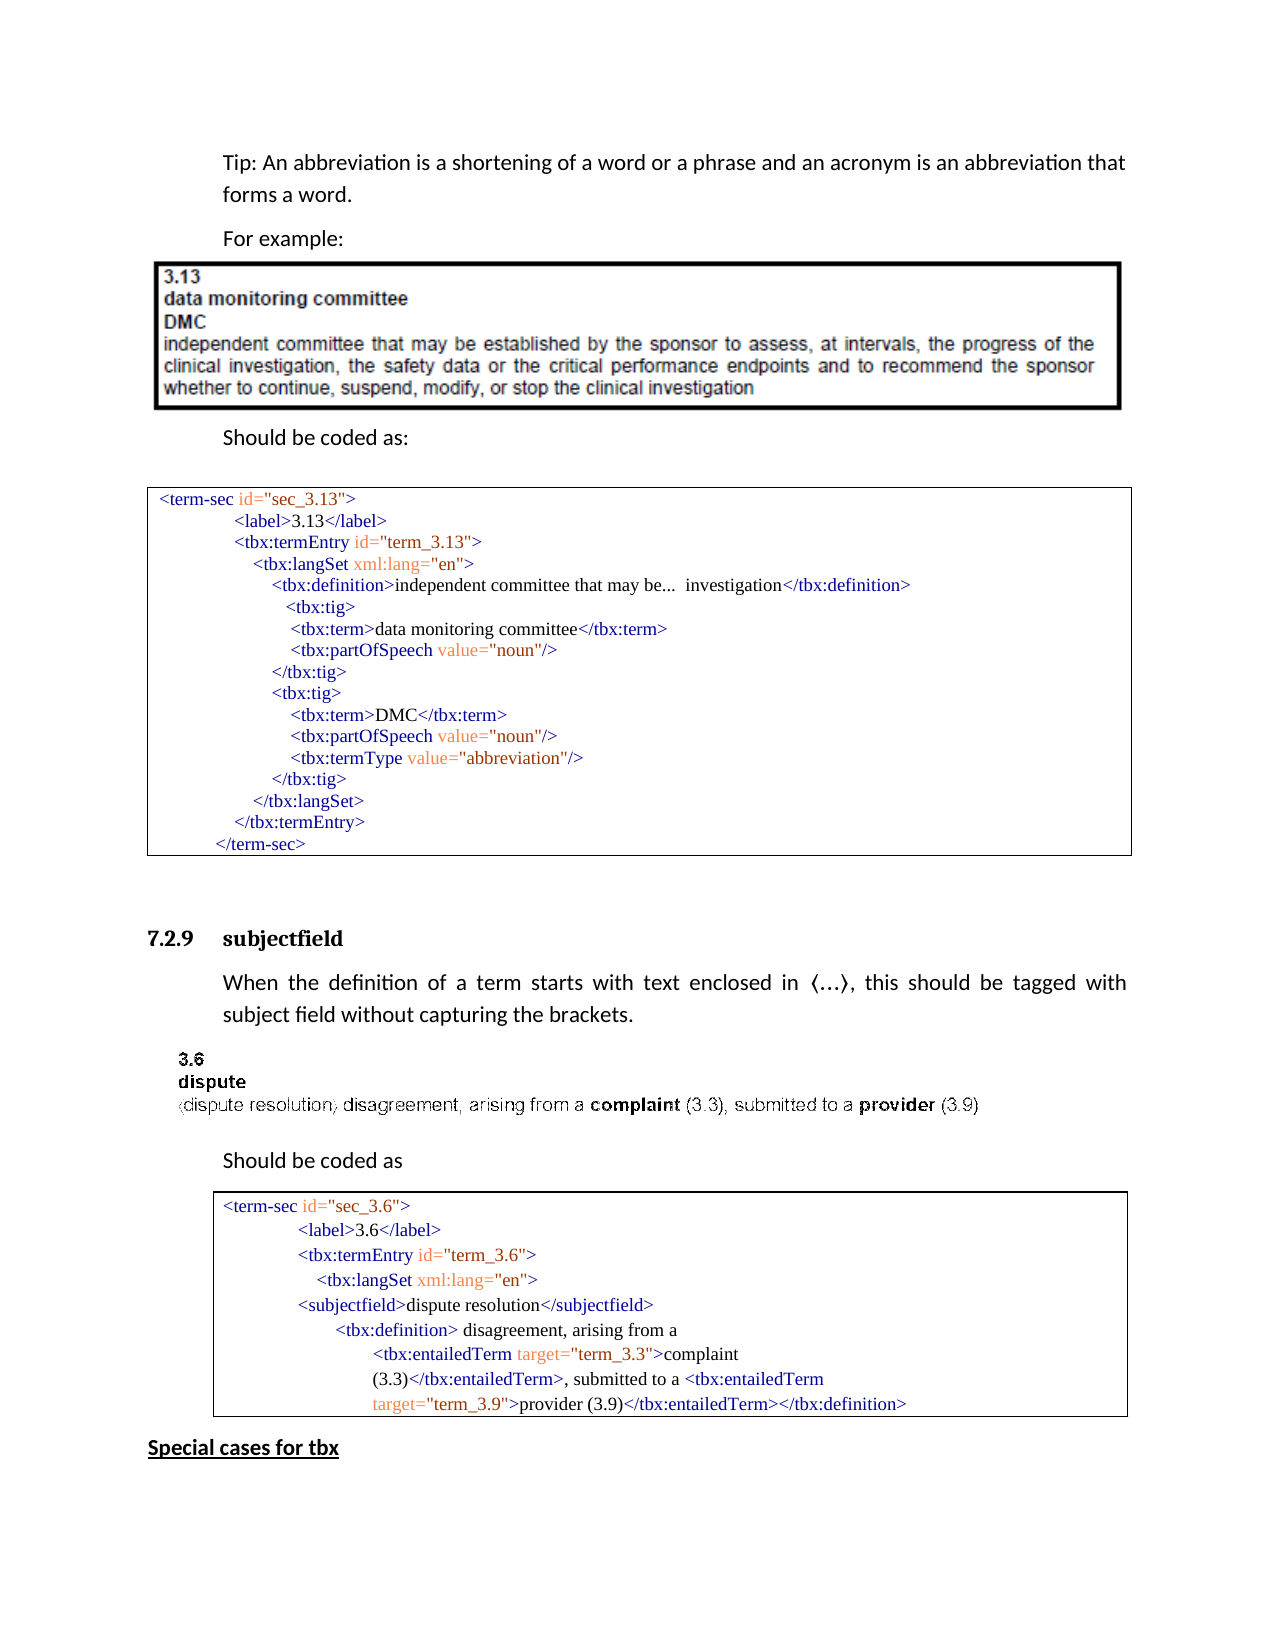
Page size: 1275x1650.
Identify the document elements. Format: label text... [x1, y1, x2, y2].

subtitle subjectfield [148, 925, 1127, 952]
text When the definition of a term starts with text enclosed in 〈…〉, this should be tagged with subject field without capturing the brackets. [223, 968, 1127, 1029]
text <term-sec id="sec_3.6"> <label>3.6</label> <tbx:termEntry id="term_3.6"> <tbx:langSet xml:lang="en"> <subjectfield>dispute resolution</subjectfield> <tbx:definition> disagreement, arising from a <tbx:entailedTerm target="term_3.3">complaint (3.3)</tbx:entailedTerm>, submitted to a <tbx:entailedTerm target="term_3.9">provider (3.9)</tbx:entailedTerm></tbx:definition> [214, 1193, 1127, 1416]
picture [148, 257, 1128, 415]
text Special cases for tbx [148, 1433, 1127, 1461]
text For example: [223, 224, 1127, 252]
table_header <term-sec id="sec_3.13"> <label>3.13</label> <tbx:termEntry id="term_3.13"> <tbx:langSet xml:lang="en"> <tbx:definition>independent committee that may be... investigation</tbx:definition> <tbx:tig> <tbx:term>data monitoring committee</tbx:term> <tbx:partOfSpeech value="noun"/> </tbx:tig> <tbx:tig> <tbx:term>DMC</tbx:term> <tbx:partOfSpeech value="noun"/> <tbx:termType value="abbreviation"/> </tbx:tig> </tbx:langSet> </tbx:termEntry> </term-sec> [148, 488, 1131, 854]
picture [147, 1045, 1128, 1130]
text Should be coded as [223, 1147, 1127, 1175]
text Should be coded as: [223, 415, 1127, 451]
text Tip: An abbreviation is a shortening of a word or a phrase and an acronym is an abbreviation that forms a word. [223, 148, 1127, 208]
